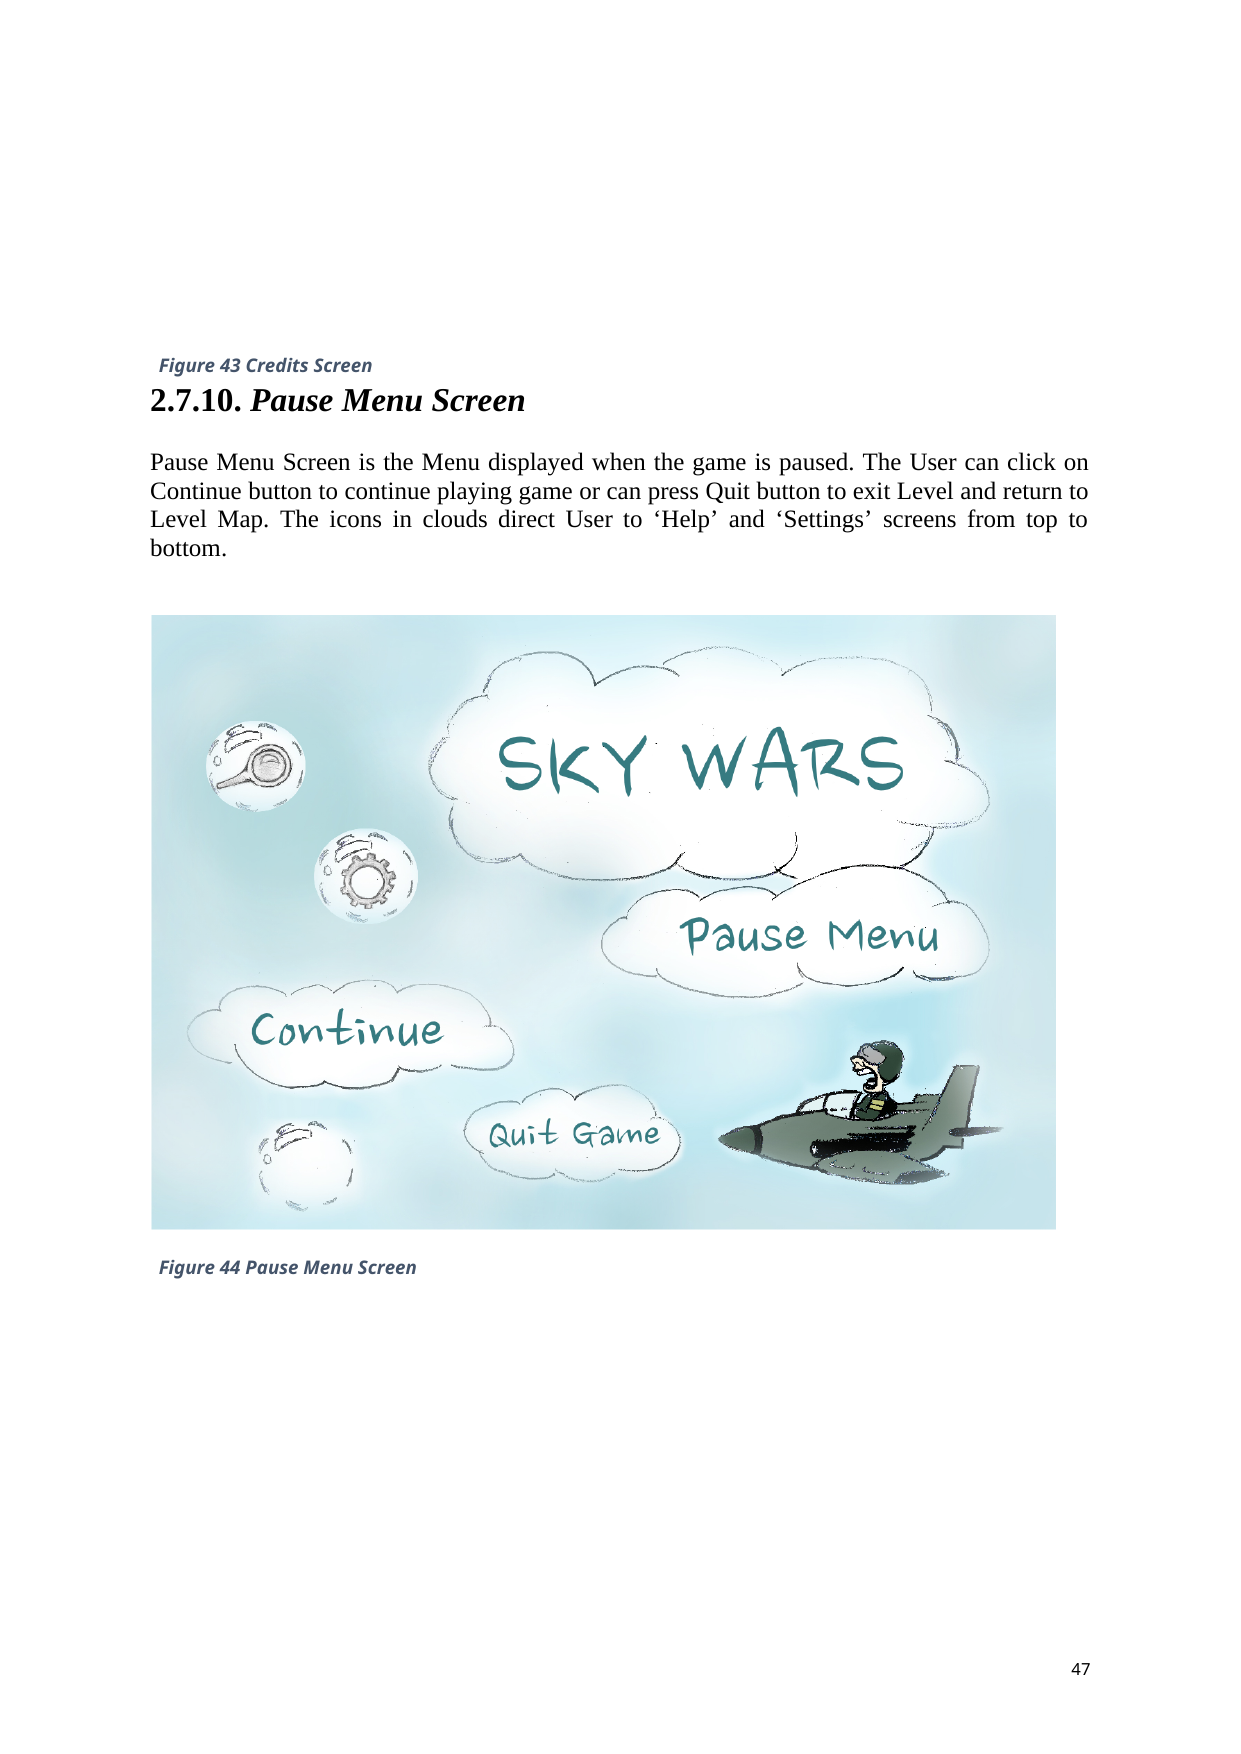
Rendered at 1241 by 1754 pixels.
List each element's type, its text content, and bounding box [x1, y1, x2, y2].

text Pause Menu Screen is the Menu displayed when the game is paused. The User can click on Continue button to continue playing game or can press Quit button to exit Level and return to Level Map. The icons in clouds direct User to ‘Help’ and ‘Settings’ screens from top to bottom. [150, 447, 1090, 562]
text 2.7.10. Pause Menu Screen [150, 342, 1090, 418]
picture [138, 597, 1078, 1241]
